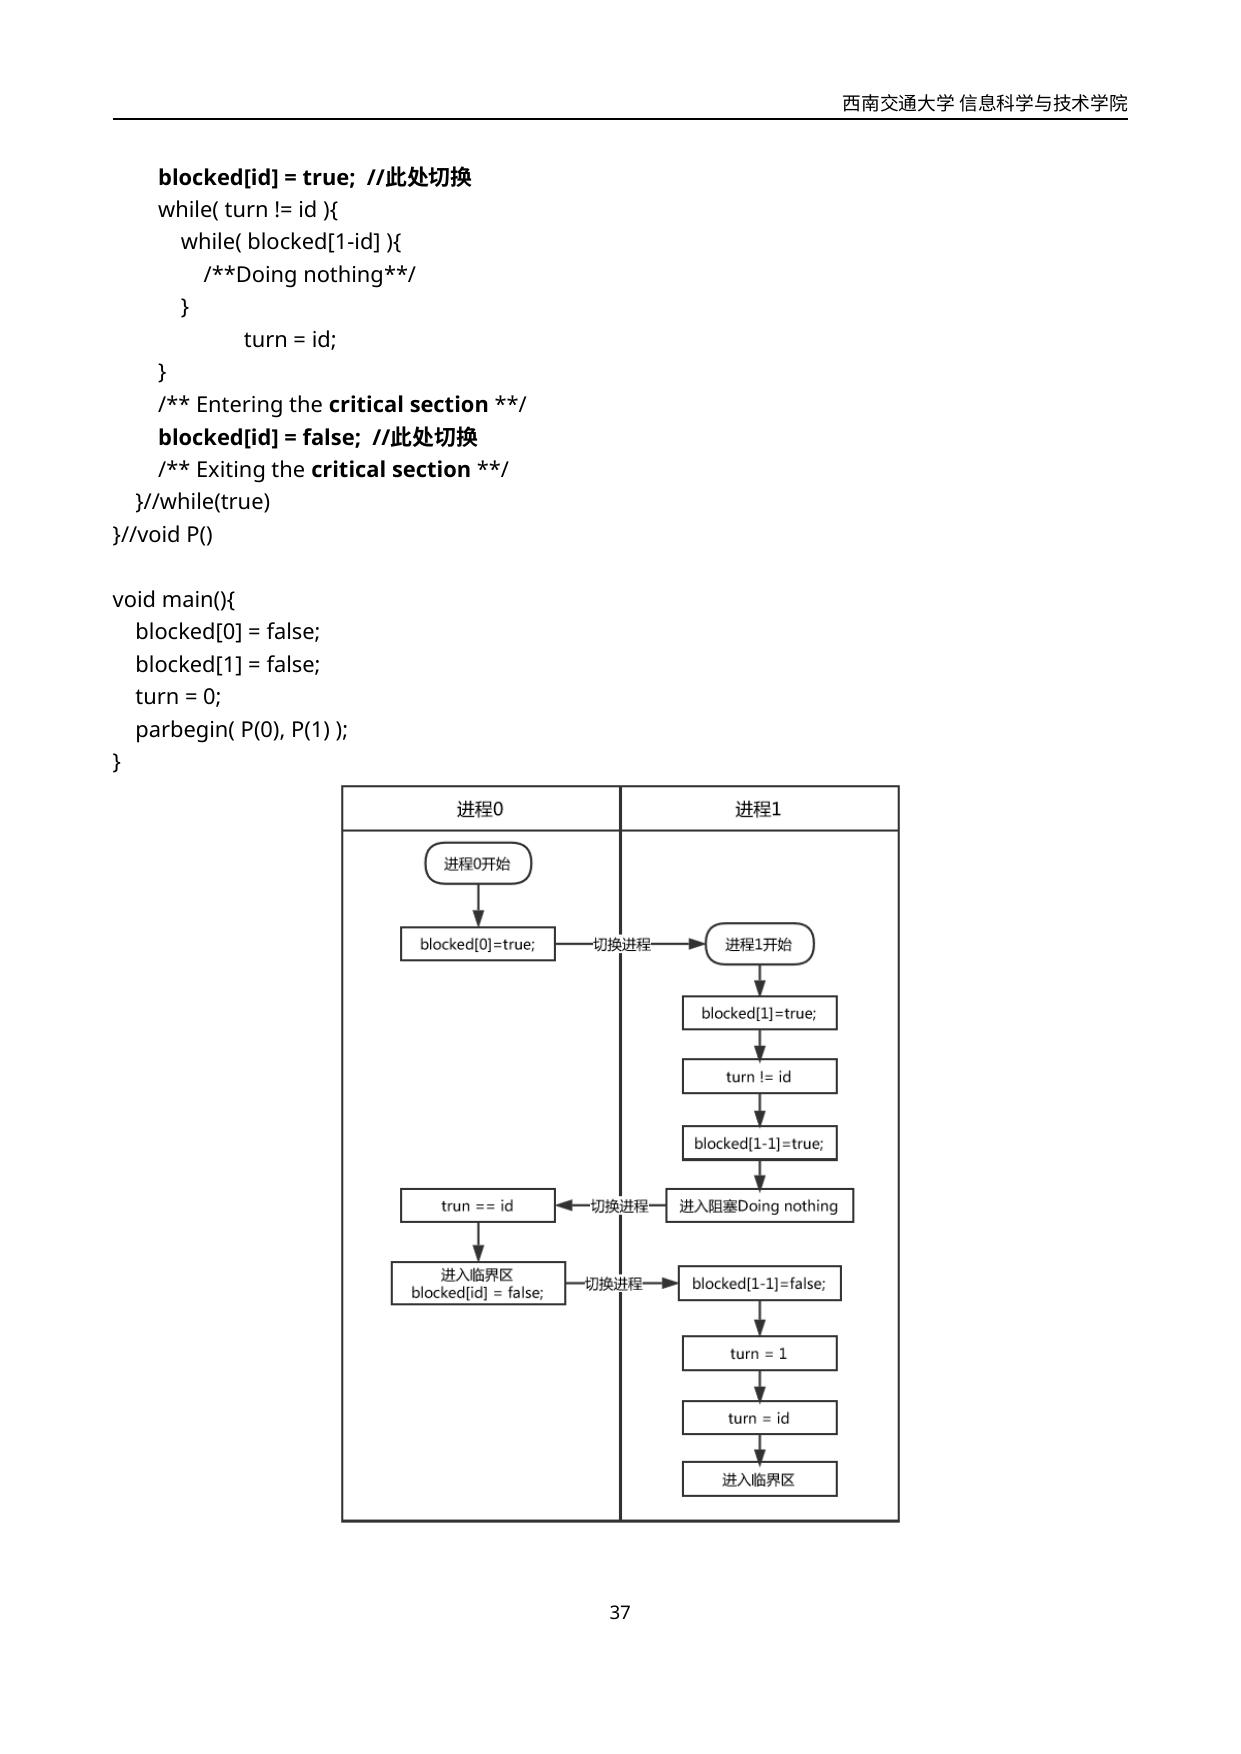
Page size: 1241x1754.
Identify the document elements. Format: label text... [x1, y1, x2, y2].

text } [112, 355, 1128, 387]
text while( turn != id ){ [112, 192, 1128, 225]
text } [112, 745, 1128, 777]
text while( blocked[1-id] ){ [112, 225, 1128, 257]
text } [112, 290, 1128, 322]
text }//while(true) [112, 485, 1128, 517]
text /** Entering the critical section **/ [112, 387, 1128, 420]
text turn = id; [112, 322, 1128, 355]
text /**Doing nothing**/ [112, 257, 1128, 290]
text void main(){ [112, 582, 1128, 615]
text blocked[0] = false; [112, 615, 1128, 647]
text turn = 0; [112, 680, 1128, 712]
text blocked[id] = true; //此处切换 [112, 160, 1128, 192]
text blocked[1] = false; [112, 647, 1128, 680]
text }//void P() [112, 517, 1128, 550]
text blocked[id] = false; //此处切换 [112, 420, 1128, 452]
text parbegin( P(0), P(1) ); [112, 712, 1128, 745]
text /** Exiting the critical section **/ [112, 452, 1128, 485]
